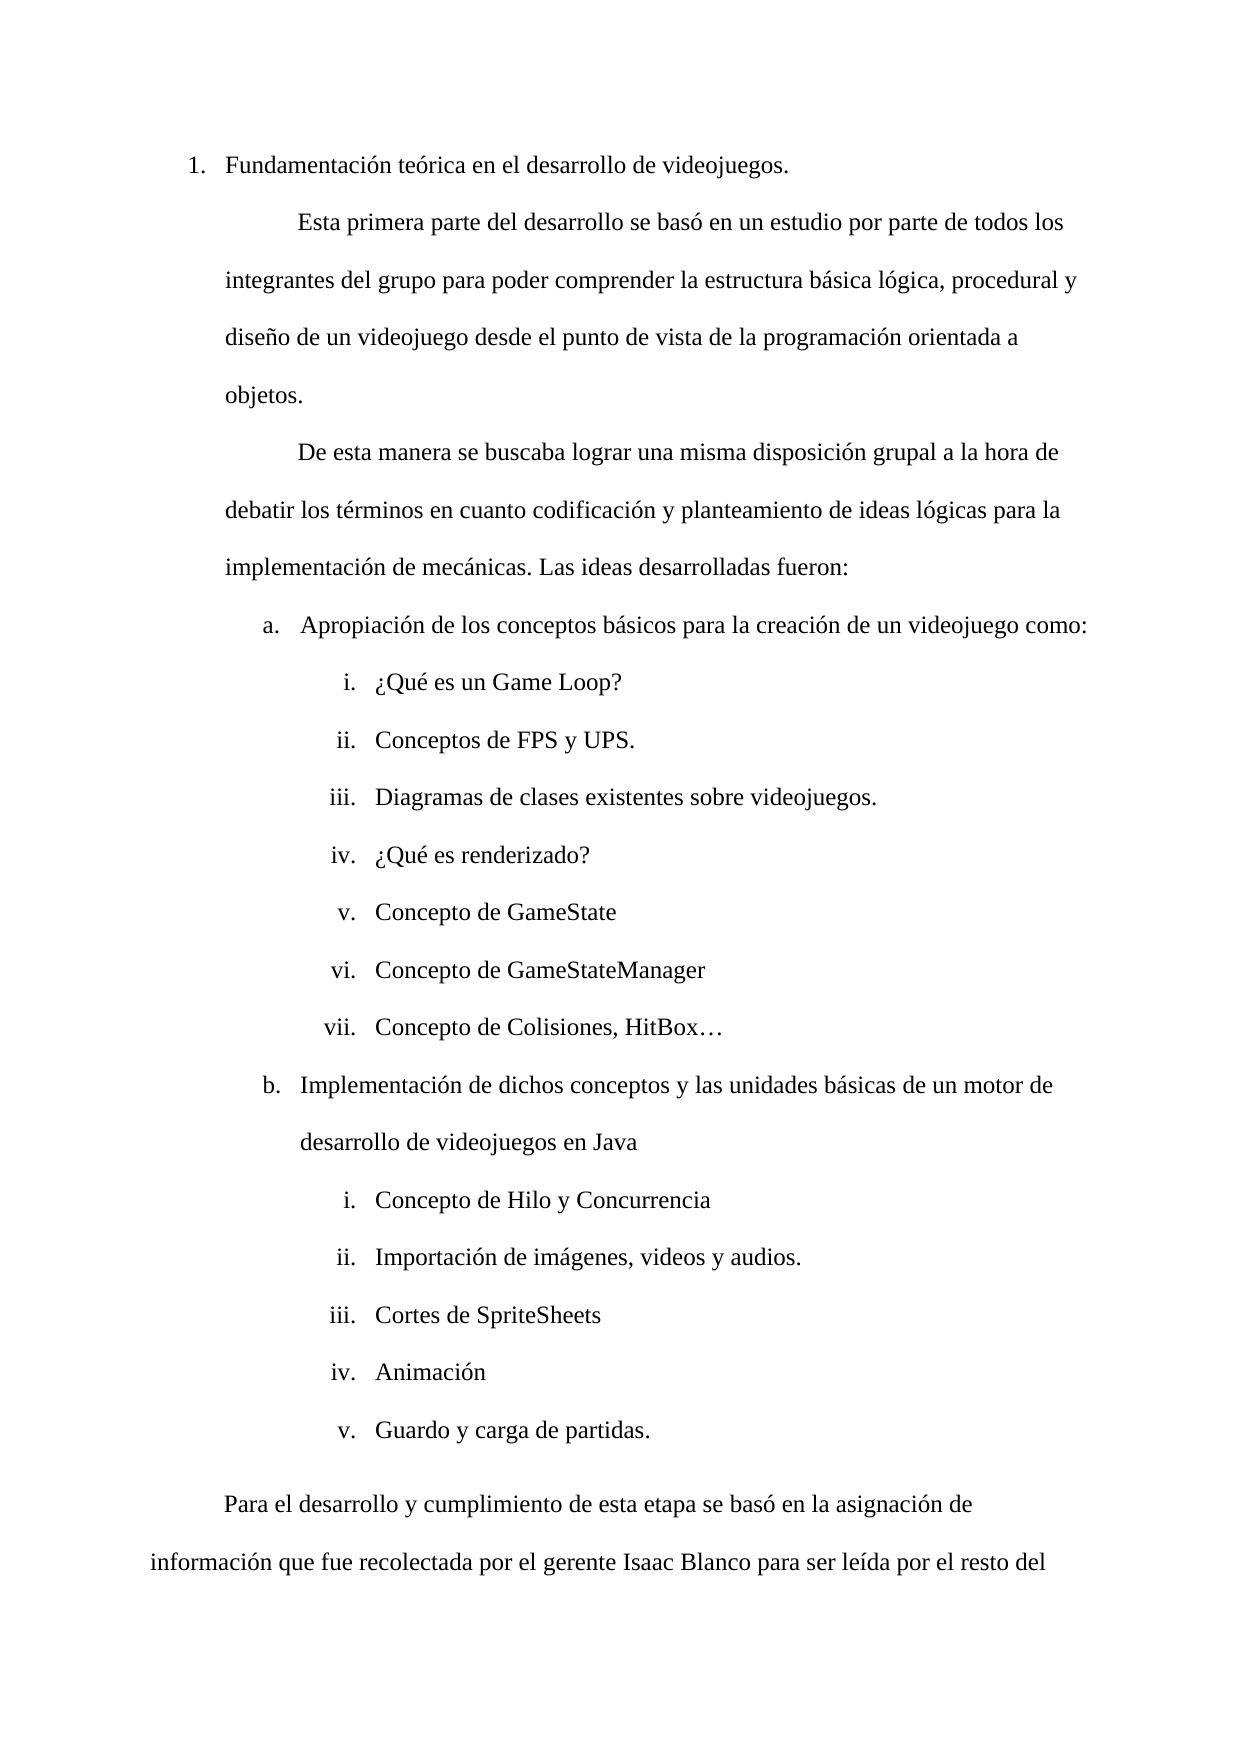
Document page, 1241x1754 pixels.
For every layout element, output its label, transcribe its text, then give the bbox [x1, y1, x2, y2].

list Concepto de Colisiones, HitBox… [356, 1012, 1090, 1041]
list Concepto de GameStateManager [356, 955, 1090, 984]
list Animación [356, 1357, 1090, 1386]
list Conceptos de FPS y UPS. [356, 725, 1090, 754]
list Concepto de Hilo y Concurrencia [356, 1185, 1090, 1214]
list Esta primera parte del desarrollo se basó en un estudio por parte de todos los integrantes del grupo para poder comprender la estructura básica lógica, procedural y diseño de un videojuego desde el punto de vista de la programación orientada a objetos. [225, 207, 1090, 409]
list Cortes de SpriteSheets [356, 1300, 1090, 1329]
list Implementación de dichos conceptos y las unidades básicas de un motor de desarrollo de videojuegos en Java [262, 1070, 1090, 1156]
list ¿Qué es renderizado? [356, 840, 1090, 869]
list Apropiación de los conceptos básicos para la creación de un videojuego como: [262, 610, 1090, 639]
list Guardo y carga de partidas. [356, 1415, 1090, 1444]
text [150, 1489, 1090, 1575]
list De esta manera se buscaba lograr una misma disposición grupal a la hora de debatir los términos en cuanto codificación y planteamiento de ideas lógicas para la implementación de mecánicas. Las ideas desarrolladas fueron: [225, 437, 1090, 581]
list Fundamentación teórica en el desarrollo de videojuegos. [187, 150, 1090, 179]
list Concepto de GameState [356, 897, 1090, 926]
list Importación de imágenes, videos y audios. [356, 1242, 1090, 1271]
list ¿Qué es un Game Loop? [356, 667, 1090, 696]
list Diagramas de clases existentes sobre videojuegos. [356, 782, 1090, 811]
